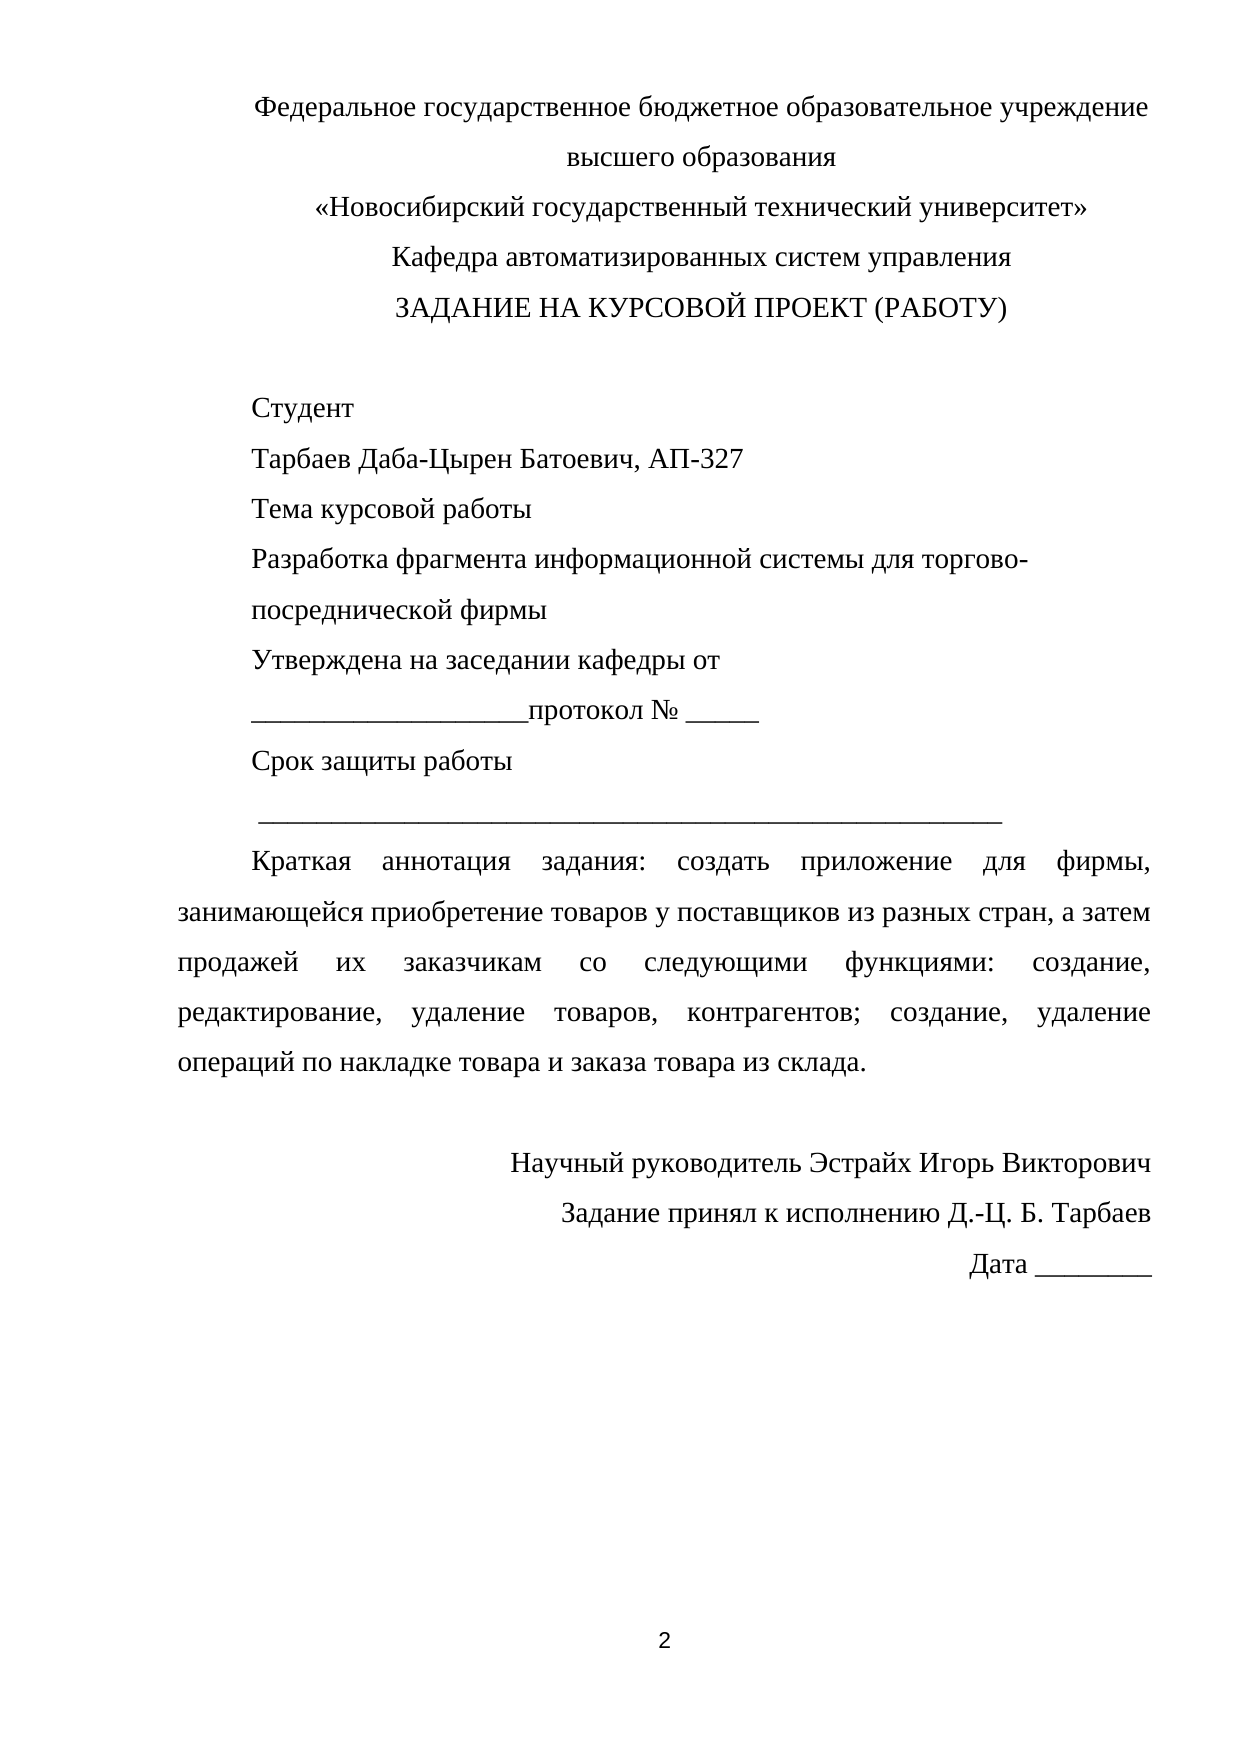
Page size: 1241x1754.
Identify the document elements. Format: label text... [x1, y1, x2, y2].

text ЗАДАНИЕ НА КУРСОВОЙ ПРОЕКТ (РАБОТУ) [177, 290, 1152, 323]
text Студент [177, 391, 1152, 424]
text Задание принял к исполнению Д.-Ц. Б. Тарбаев [177, 1196, 1152, 1229]
text высшего образования [177, 139, 1152, 172]
text Дата ________ [177, 1246, 1152, 1279]
text Тема курсовой работы [177, 491, 1152, 525]
text ___________________________________________________ [177, 793, 1152, 827]
text ___________________протокол № _____ [177, 692, 1152, 726]
text «Новосибирский государственный технический университет» [177, 189, 1152, 223]
text Кафедра автоматизированных систем управления [177, 239, 1152, 273]
text Научный руководитель Эстрайх Игорь Викторович [177, 1145, 1152, 1179]
text Краткая аннотация задания: создать приложение для фирмы, занимающейся приобретение товаров у поставщиков из разных стран, а затем продажей их заказчикам со следующими функциями: создание, редактирование, удаление товаров, контрагентов; создание, удаление операций по накладке товара и заказа товара из склада. [177, 843, 1152, 1078]
text Тарбаев Даба-Цырен Батоевич, АП-327 [177, 441, 1152, 474]
text Утверждена на заседании кафедры от [177, 642, 1152, 676]
text посреднической фирмы [177, 592, 1152, 625]
text Срок защиты работы [177, 743, 1152, 776]
text Федеральное государственное бюджетное образовательное учреждение [177, 89, 1152, 122]
text Разработка фрагмента информационной системы для торгово- [177, 541, 1152, 575]
